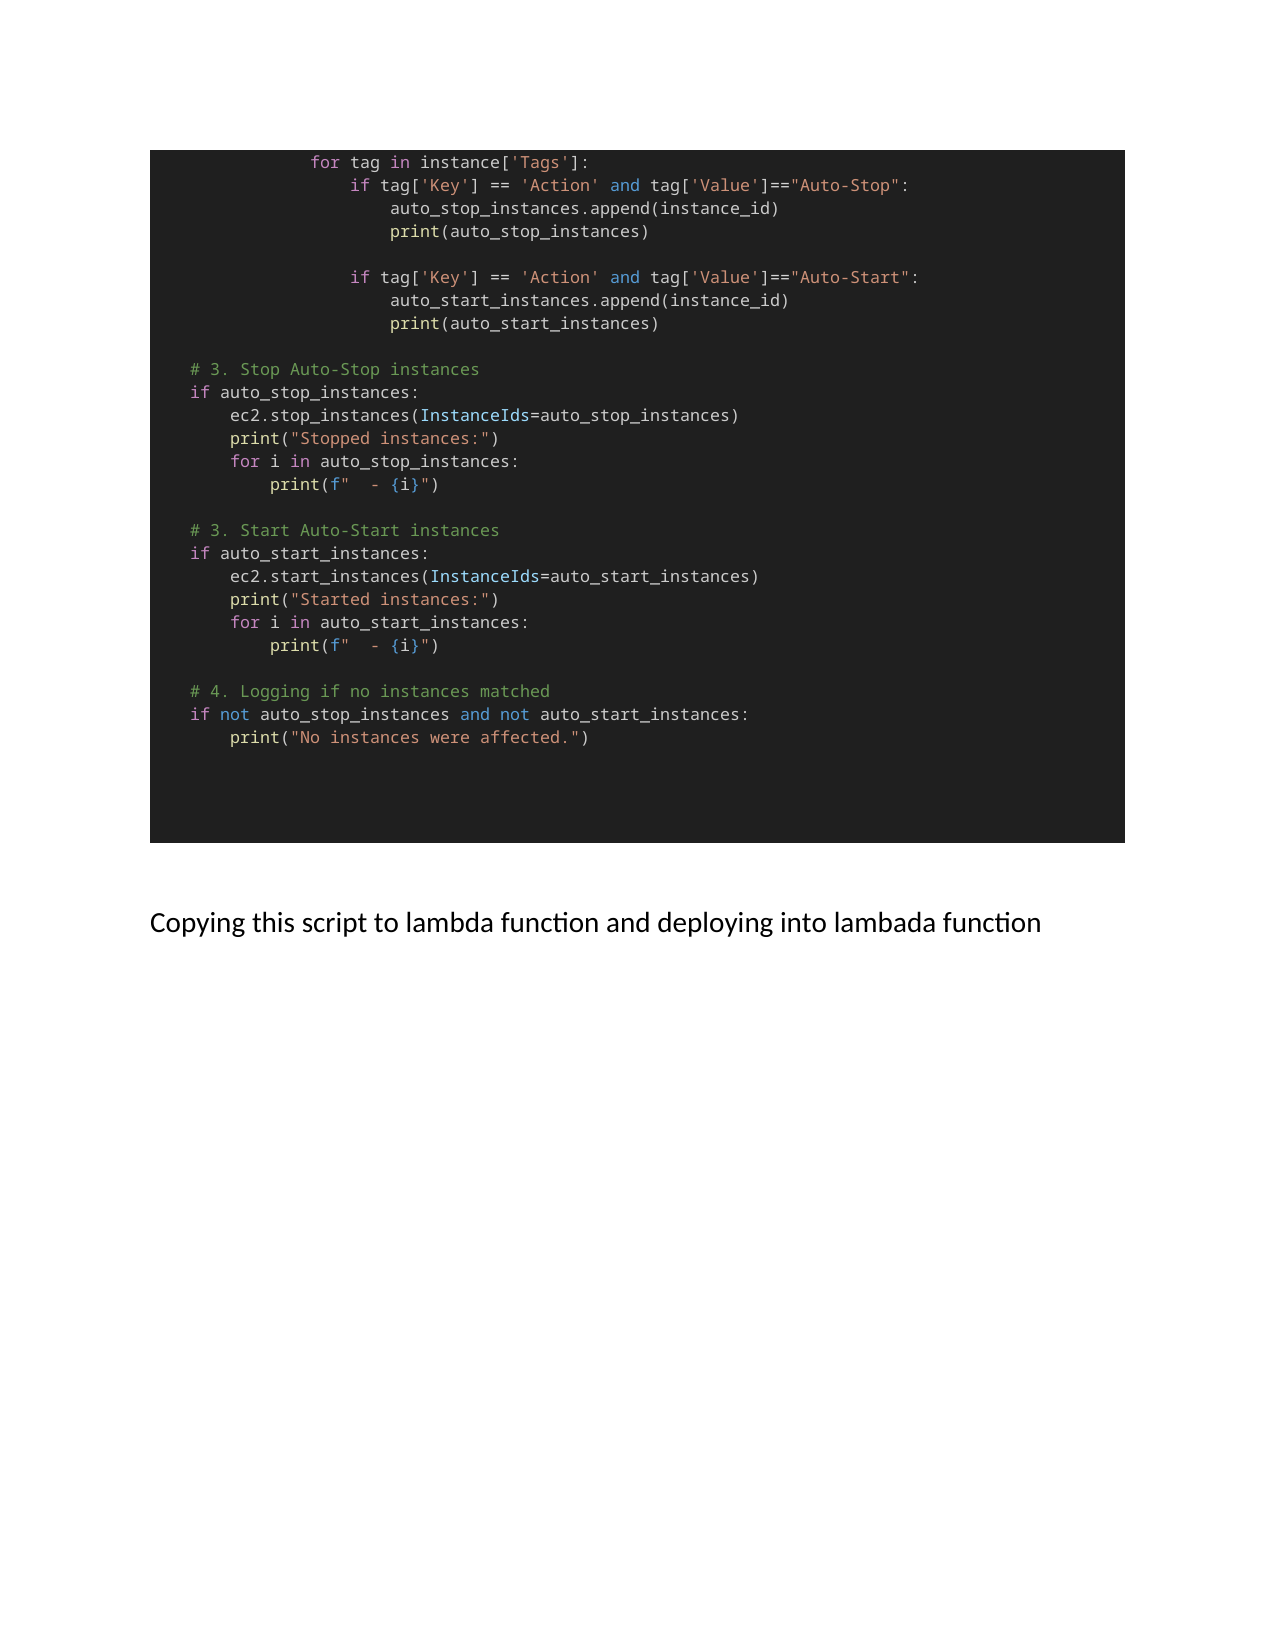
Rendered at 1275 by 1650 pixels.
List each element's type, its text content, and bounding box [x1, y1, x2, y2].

text for i in auto_stop_instances: [150, 449, 1125, 472]
text for tag in instance['Tags']: [150, 150, 1125, 173]
text print(f" - {i}") [150, 633, 1125, 656]
text if tag['Key'] == 'Action' and tag['Value']=="Auto-Stop": [150, 173, 1125, 196]
text ec2.stop_instances(InstanceIds=auto_stop_instances) [150, 403, 1125, 426]
text if not auto_stop_instances and not auto_start_instances: [150, 702, 1125, 726]
text if tag['Key'] == 'Action' and tag['Value']=="Auto-Start": [150, 265, 1125, 288]
text print(auto_stop_instances) [150, 219, 1125, 242]
text ec2.start_instances(InstanceIds=auto_start_instances) [150, 564, 1125, 587]
text auto_start_instances.append(instance_id) [150, 288, 1125, 311]
text if auto_start_instances: [150, 541, 1125, 564]
text if auto_stop_instances: [150, 380, 1125, 403]
text # 3. Start Auto-Start instances [150, 518, 1125, 541]
text print("Stopped instances:") [150, 426, 1125, 449]
text # 3. Stop Auto-Stop instances [150, 357, 1125, 380]
text print(f" - {i}") [150, 472, 1125, 495]
text print(auto_start_instances) [150, 311, 1125, 334]
text print("No instances were affected.") [150, 726, 1125, 748]
text Copying this script to lambda function and deploying into lambada function [150, 904, 1125, 940]
text print("Started instances:") [150, 587, 1125, 610]
text # 4. Logging if no instances matched [150, 679, 1125, 702]
text for i in auto_start_instances: [150, 610, 1125, 633]
text auto_stop_instances.append(instance_id) [150, 196, 1125, 219]
